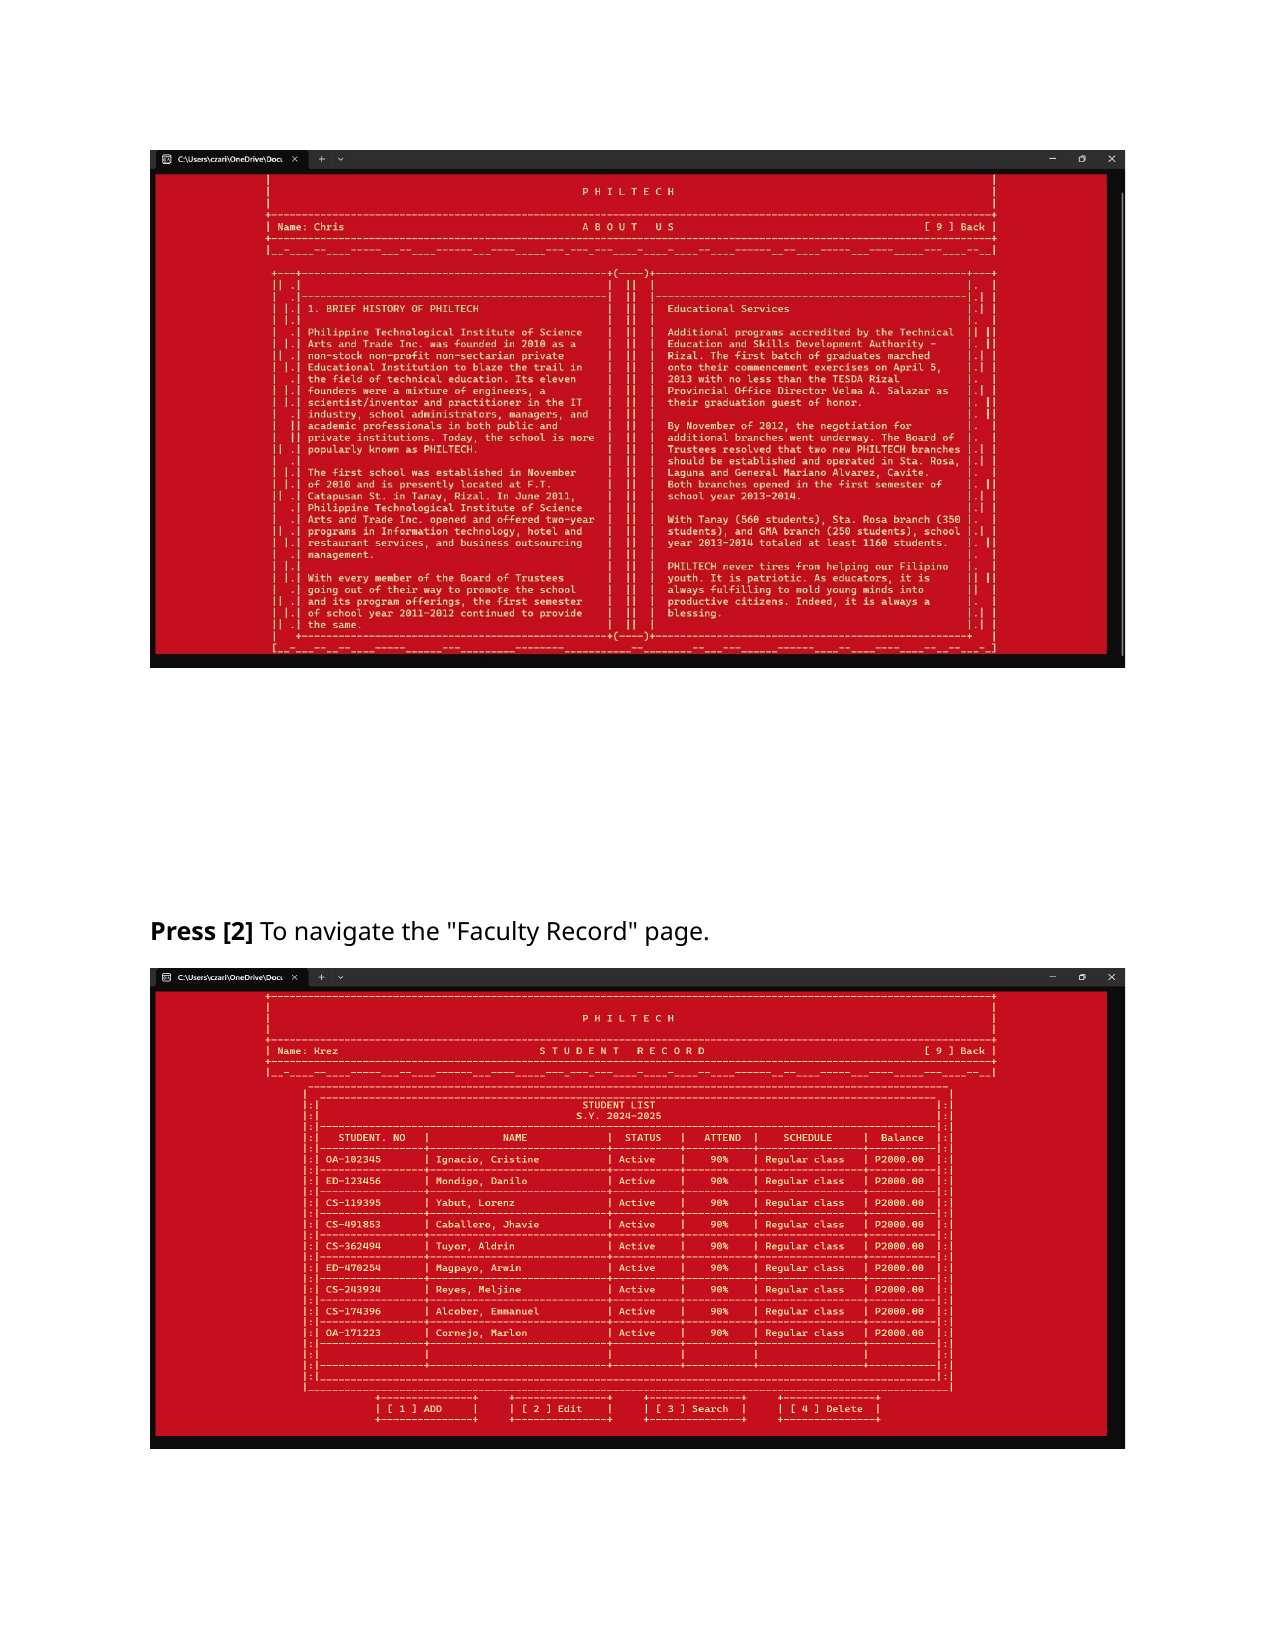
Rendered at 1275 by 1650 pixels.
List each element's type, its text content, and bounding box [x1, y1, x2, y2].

picture [150, 150, 1125, 668]
picture [150, 968, 1125, 1449]
text Press [2] To navigate the "Faculty Record" page. [150, 913, 1125, 947]
